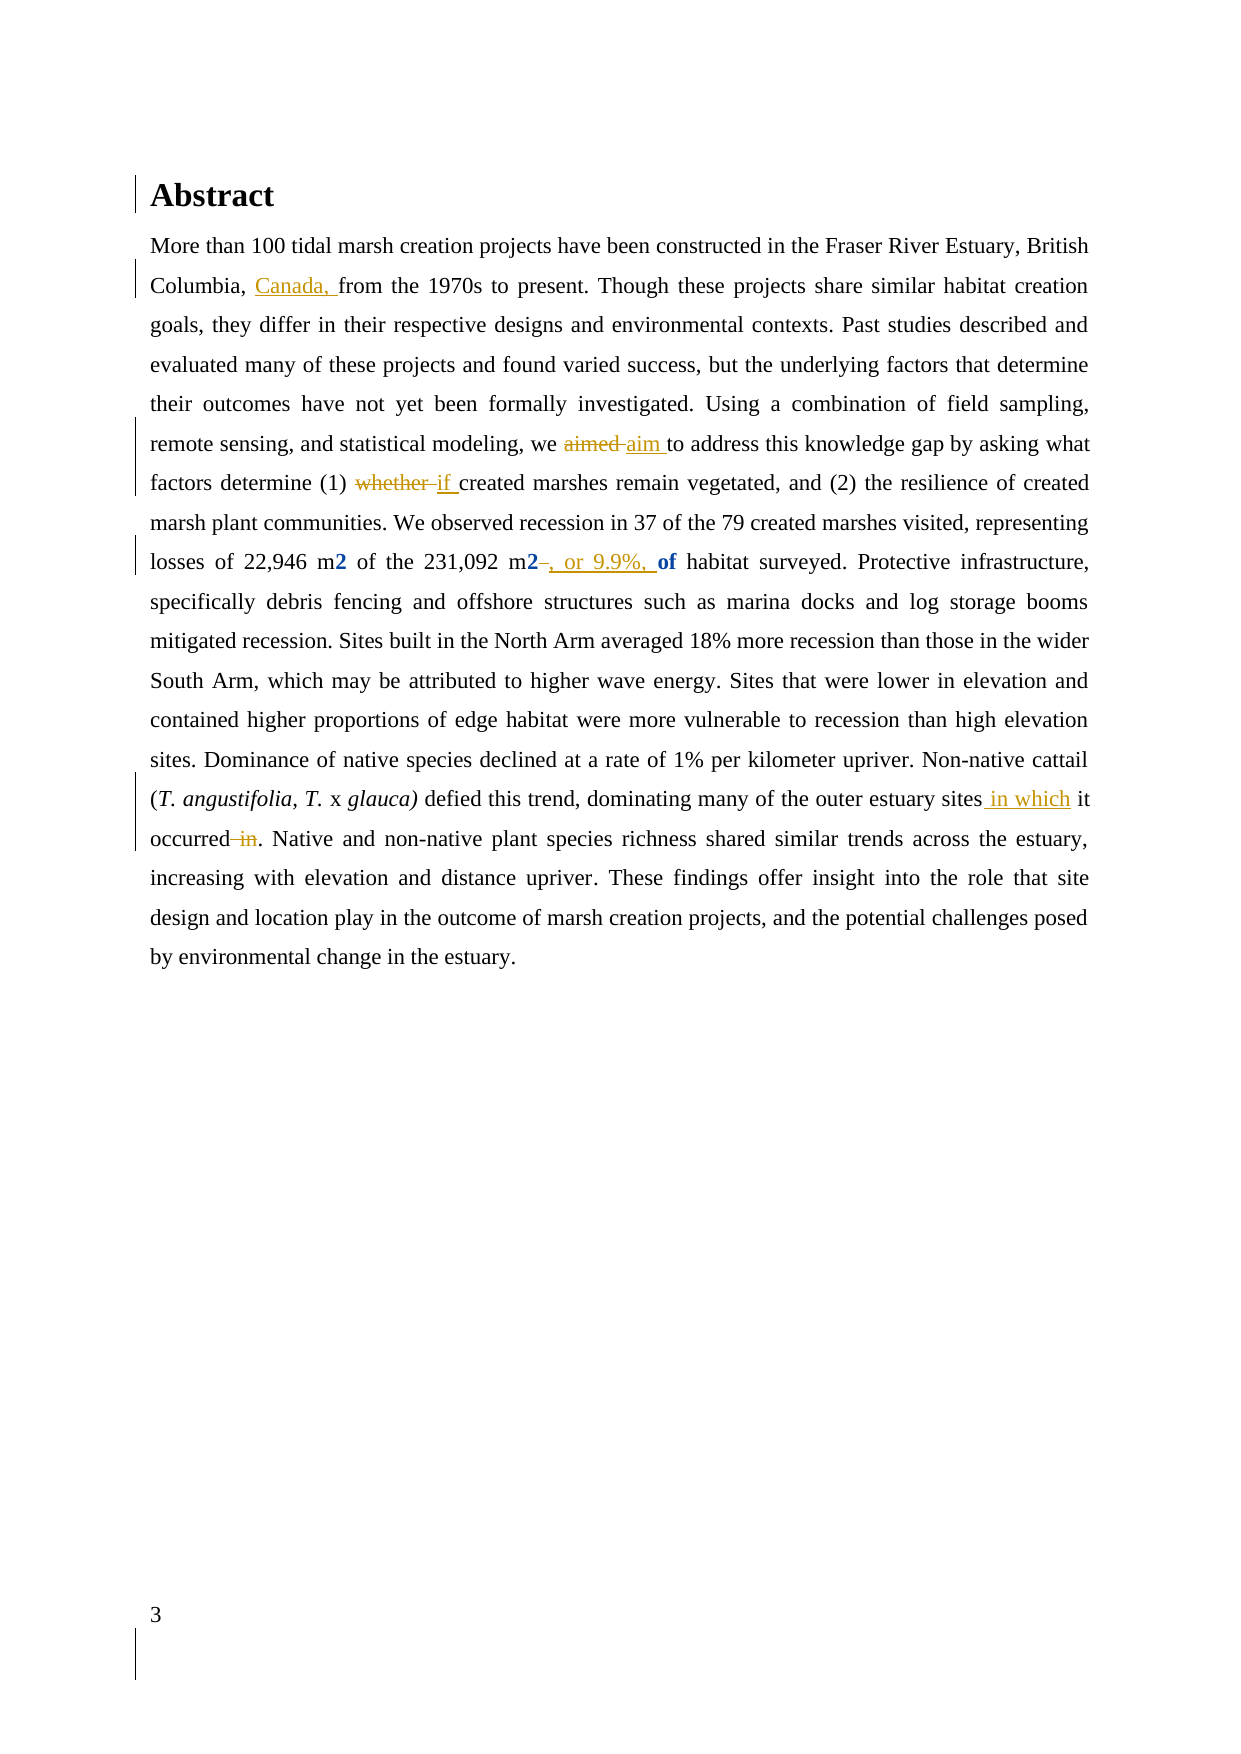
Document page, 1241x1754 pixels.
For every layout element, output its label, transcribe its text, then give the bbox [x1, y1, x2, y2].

subtitle Abstract [150, 175, 1090, 213]
text More than 100 tidal marsh creation projects have been constructed in the Fraser River Estuary, British Columbia, from the 1970s to present. Though these projects share similar habitat creation goals, they differ in their respective designs and environmental contexts. Past studies described and evaluated many of these projects and found varied success, but the underlying factors that determine their outcomes have not yet been formally investigated. Using a combination of field sampling, remote sensing, and statistical modeling, we to address this knowledge gap by asking what factors determine (1) created marshes remain vegetated, and (2) the resilience of created marsh plant communities. We observed recession in 37 of the 79 created marshes visited, representing losses of 22,946 m2 of the 231,092 m2of habitat surveyed. Protective infrastructure, specifically debris fencing and offshore structures such as marina docks and log storage booms mitigated recession. Sites built in the North Arm averaged 18% more recession than those in the wider South Arm, which may be attributed to higher wave energy. Sites that were lower in elevation and contained higher proportions of edge habitat were more vulnerable to recession than high elevation sites. Dominance of native species declined at a rate of 1% per kilometer upriver. Non-native cattail (T. angustifolia, T. x glauca) defied this trend, dominating many of the outer estuary sites it occurred. Native and non-native plant species richness shared similar trends across the estuary, increasing with elevation and distance upriver. These findings offer insight into the role that site design and location play in the outcome of marsh creation projects, and the potential challenges posed by environmental change in the estuary. [150, 232, 1090, 969]
